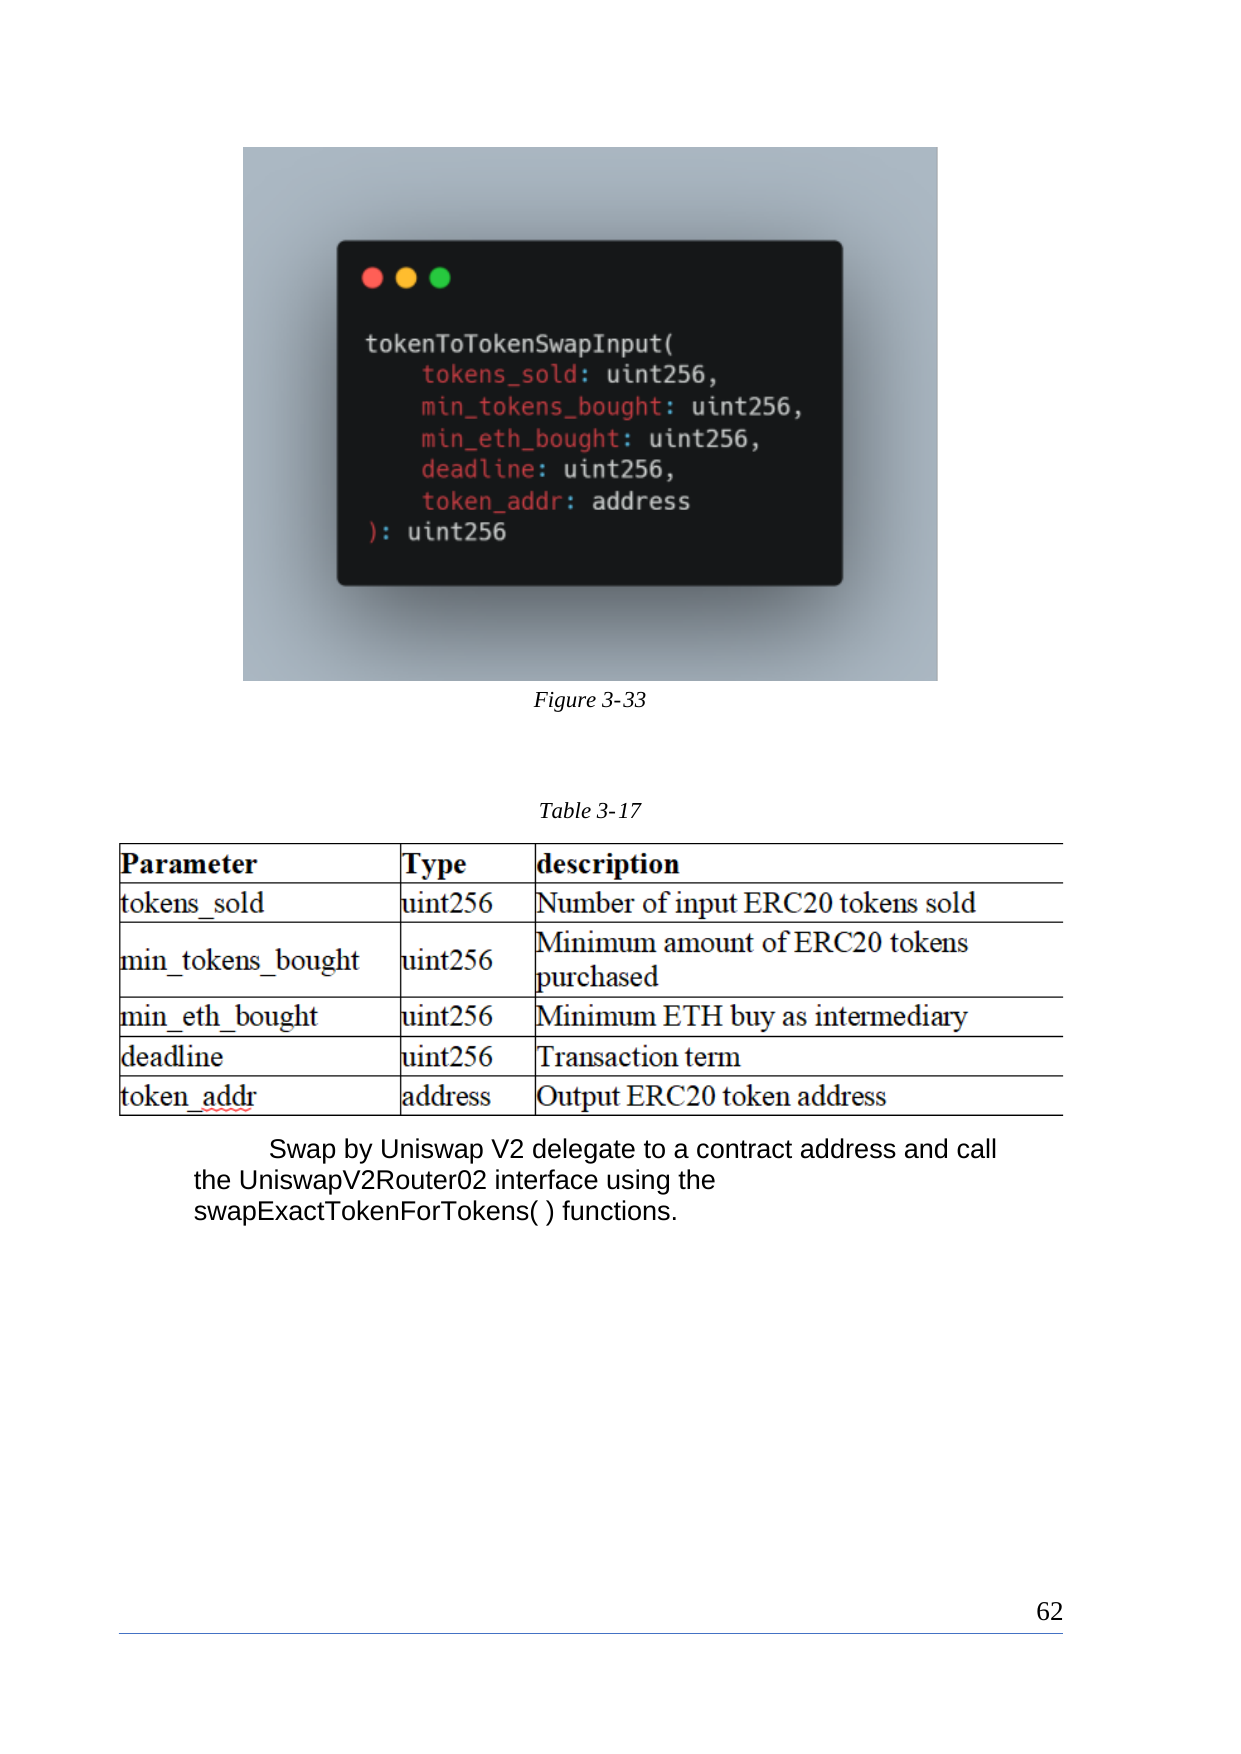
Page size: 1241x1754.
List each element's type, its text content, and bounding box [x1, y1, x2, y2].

picture [243, 147, 939, 681]
text Swap by Uniswap V2 delegate to a contract address and call the UniswapV2Router02 interface using the swapExactTokenForTokens( ) functions. [193, 1133, 1028, 1226]
picture [118, 843, 1064, 1116]
